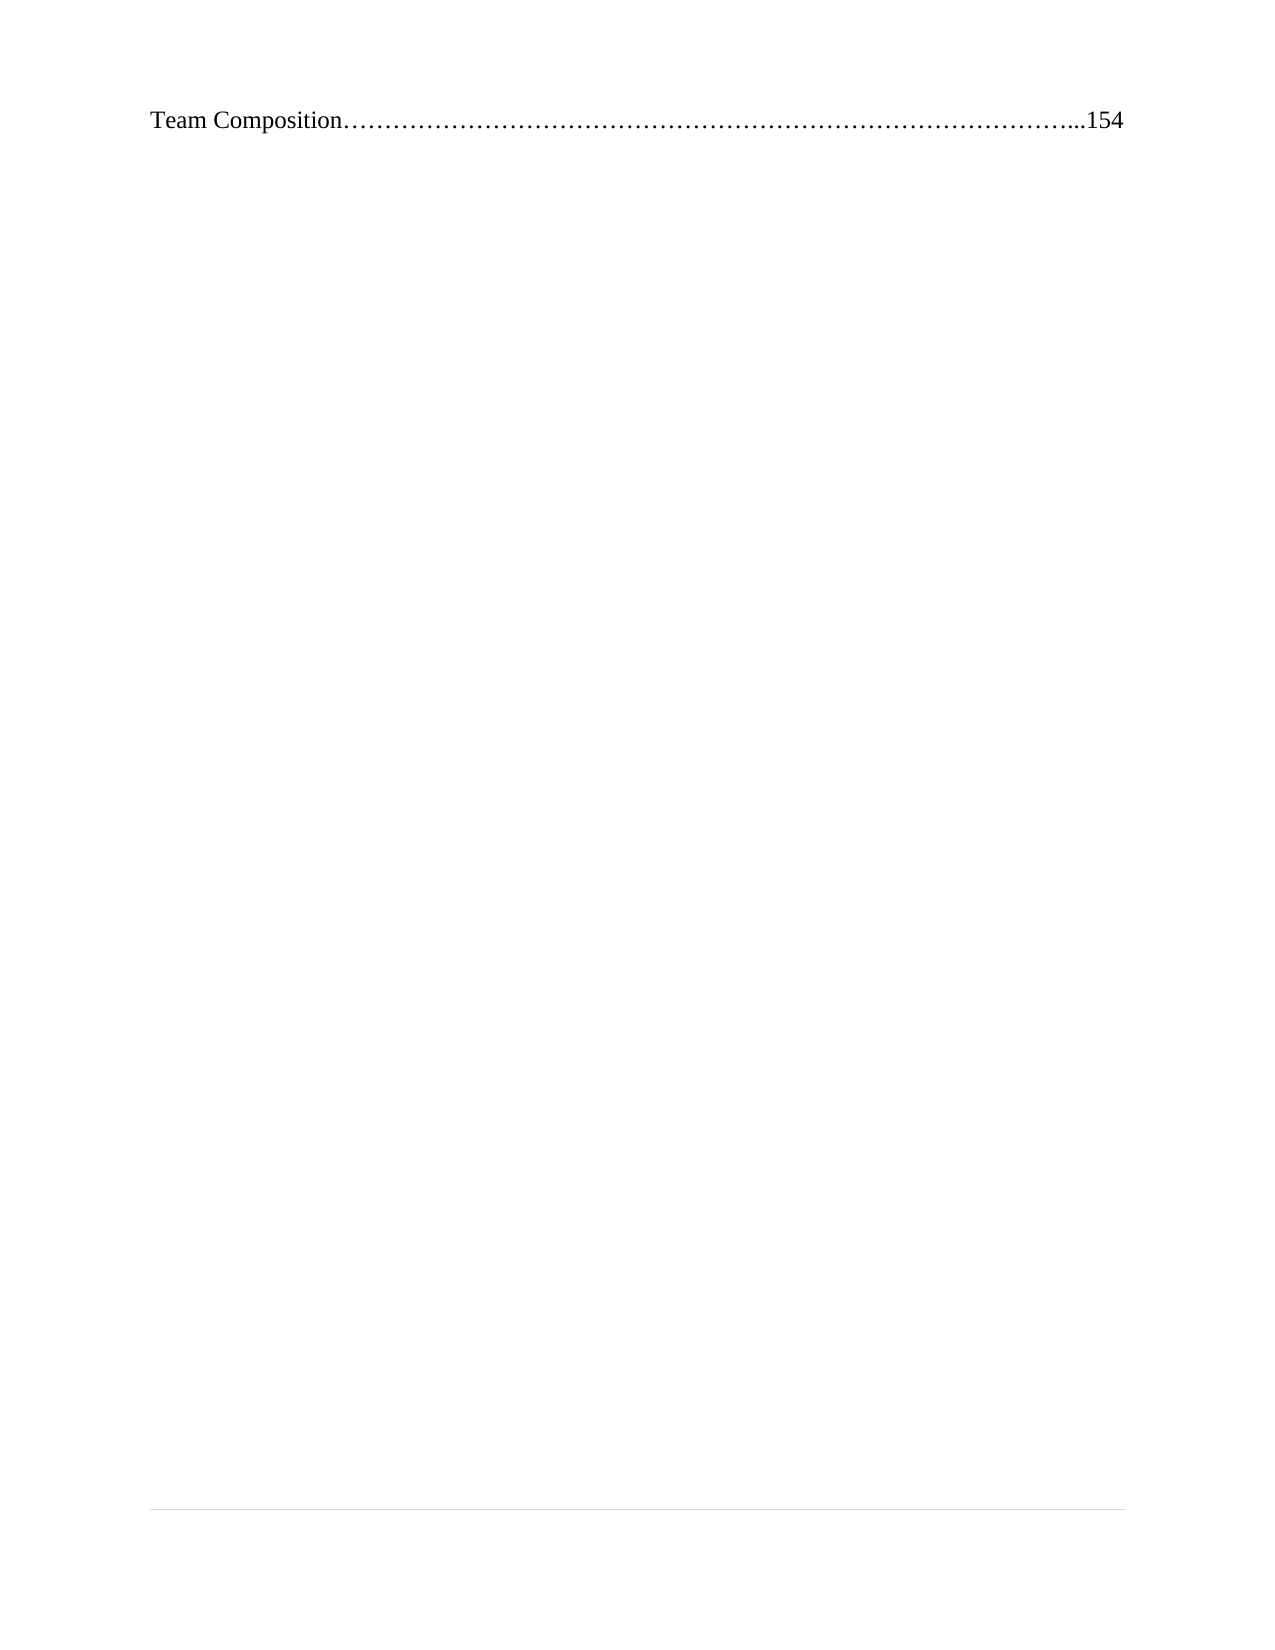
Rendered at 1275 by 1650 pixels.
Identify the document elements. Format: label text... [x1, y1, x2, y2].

text Team Composition……………………………………………………………………………...154 [150, 105, 1125, 134]
